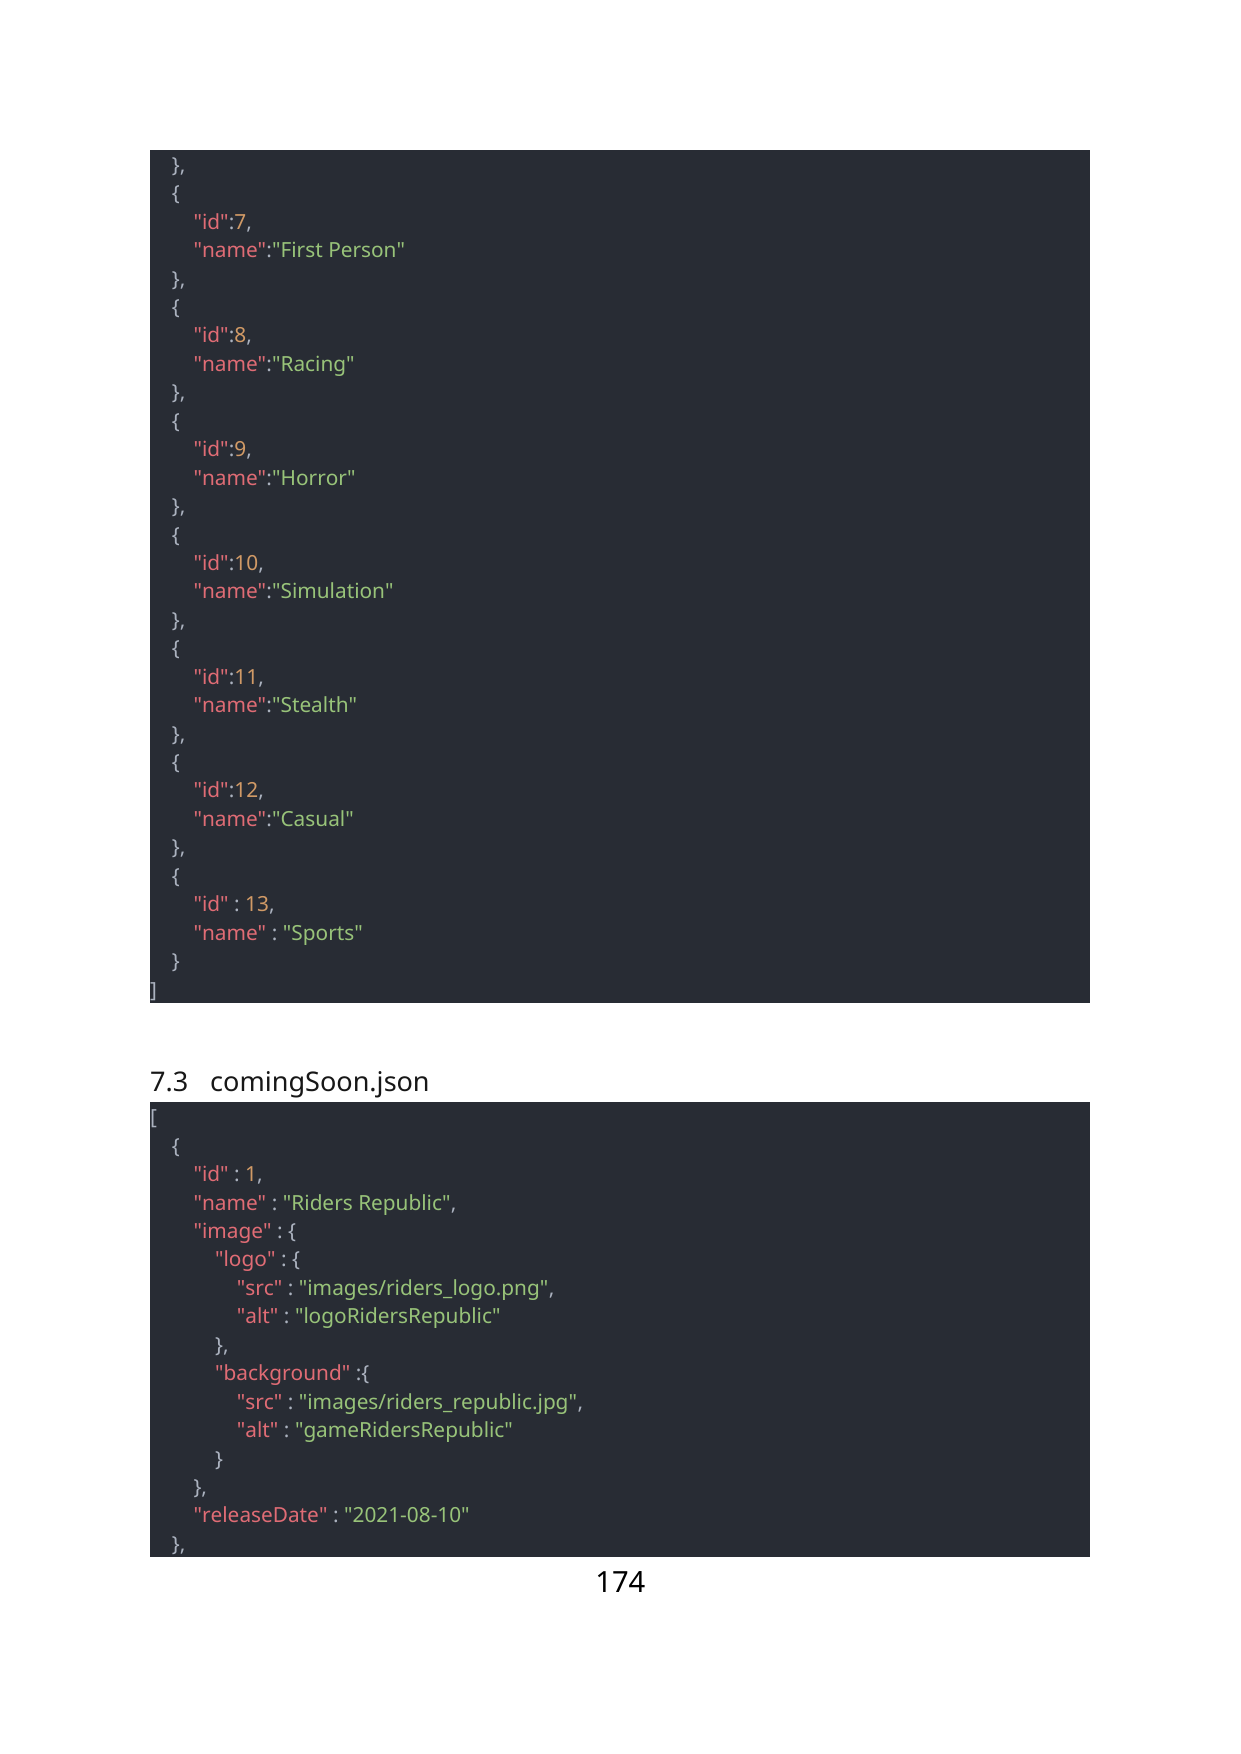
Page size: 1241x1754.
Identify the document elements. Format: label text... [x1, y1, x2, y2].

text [150, 150, 1090, 1003]
subtitle comingSoon.json [150, 1063, 1090, 1099]
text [150, 1102, 1090, 1557]
